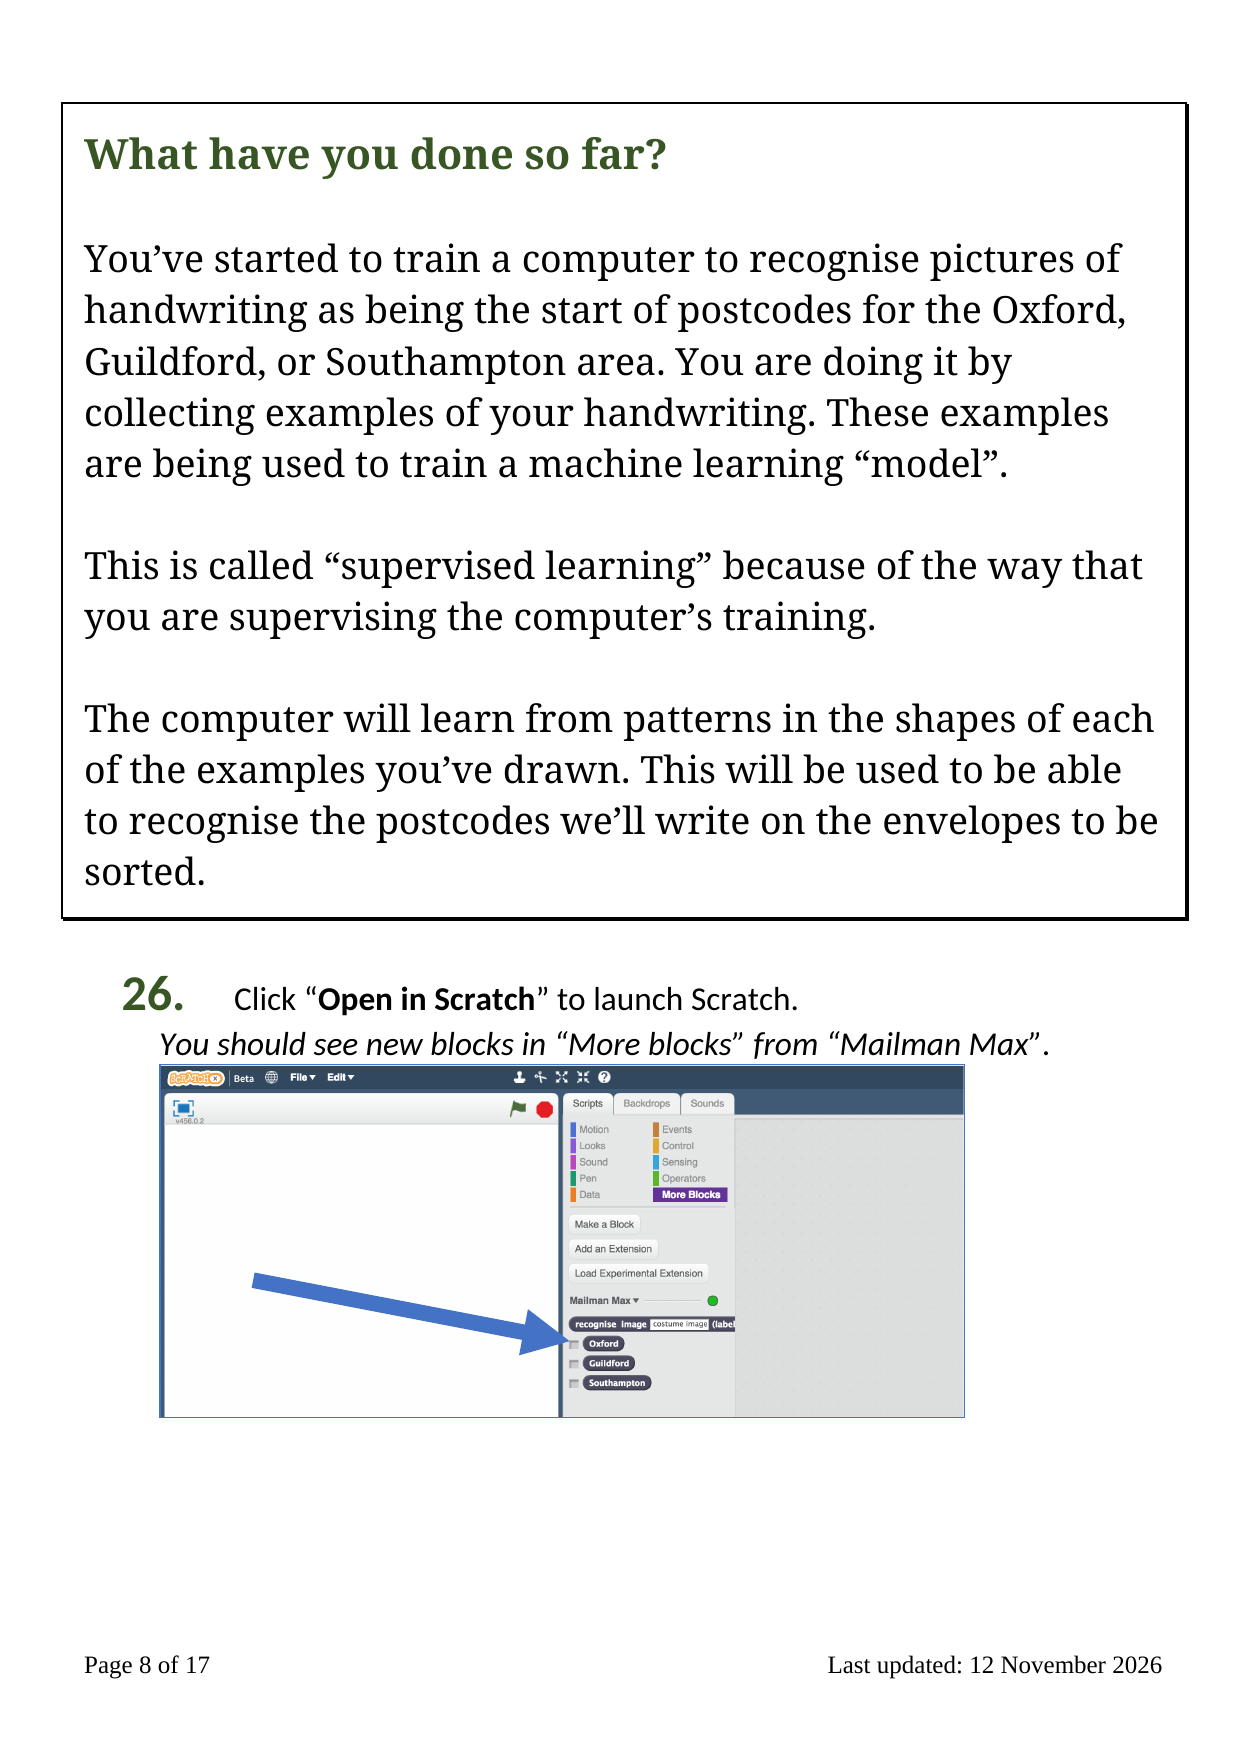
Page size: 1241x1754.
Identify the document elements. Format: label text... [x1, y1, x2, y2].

picture [161, 1065, 964, 1417]
text The computer will learn from patterns in the shapes of each of the examples you’ve drawn. This will be used to be able to recognise the postcodes we’ll write on the envelopes to be sorted. [63, 669, 1185, 917]
text This is called “supervised learning” because of the way that you are supervising the computer’s training. [84, 539, 1164, 641]
text You’ve started to train a computer to recognise pictures of handwriting as being the start of postcodes for the Oxford, Guildford, or Southampton area. You are doing it by collecting examples of your handwriting. These examples are being used to train a machine learning “model”. [84, 233, 1164, 488]
text What have you done so far? [63, 104, 1185, 182]
